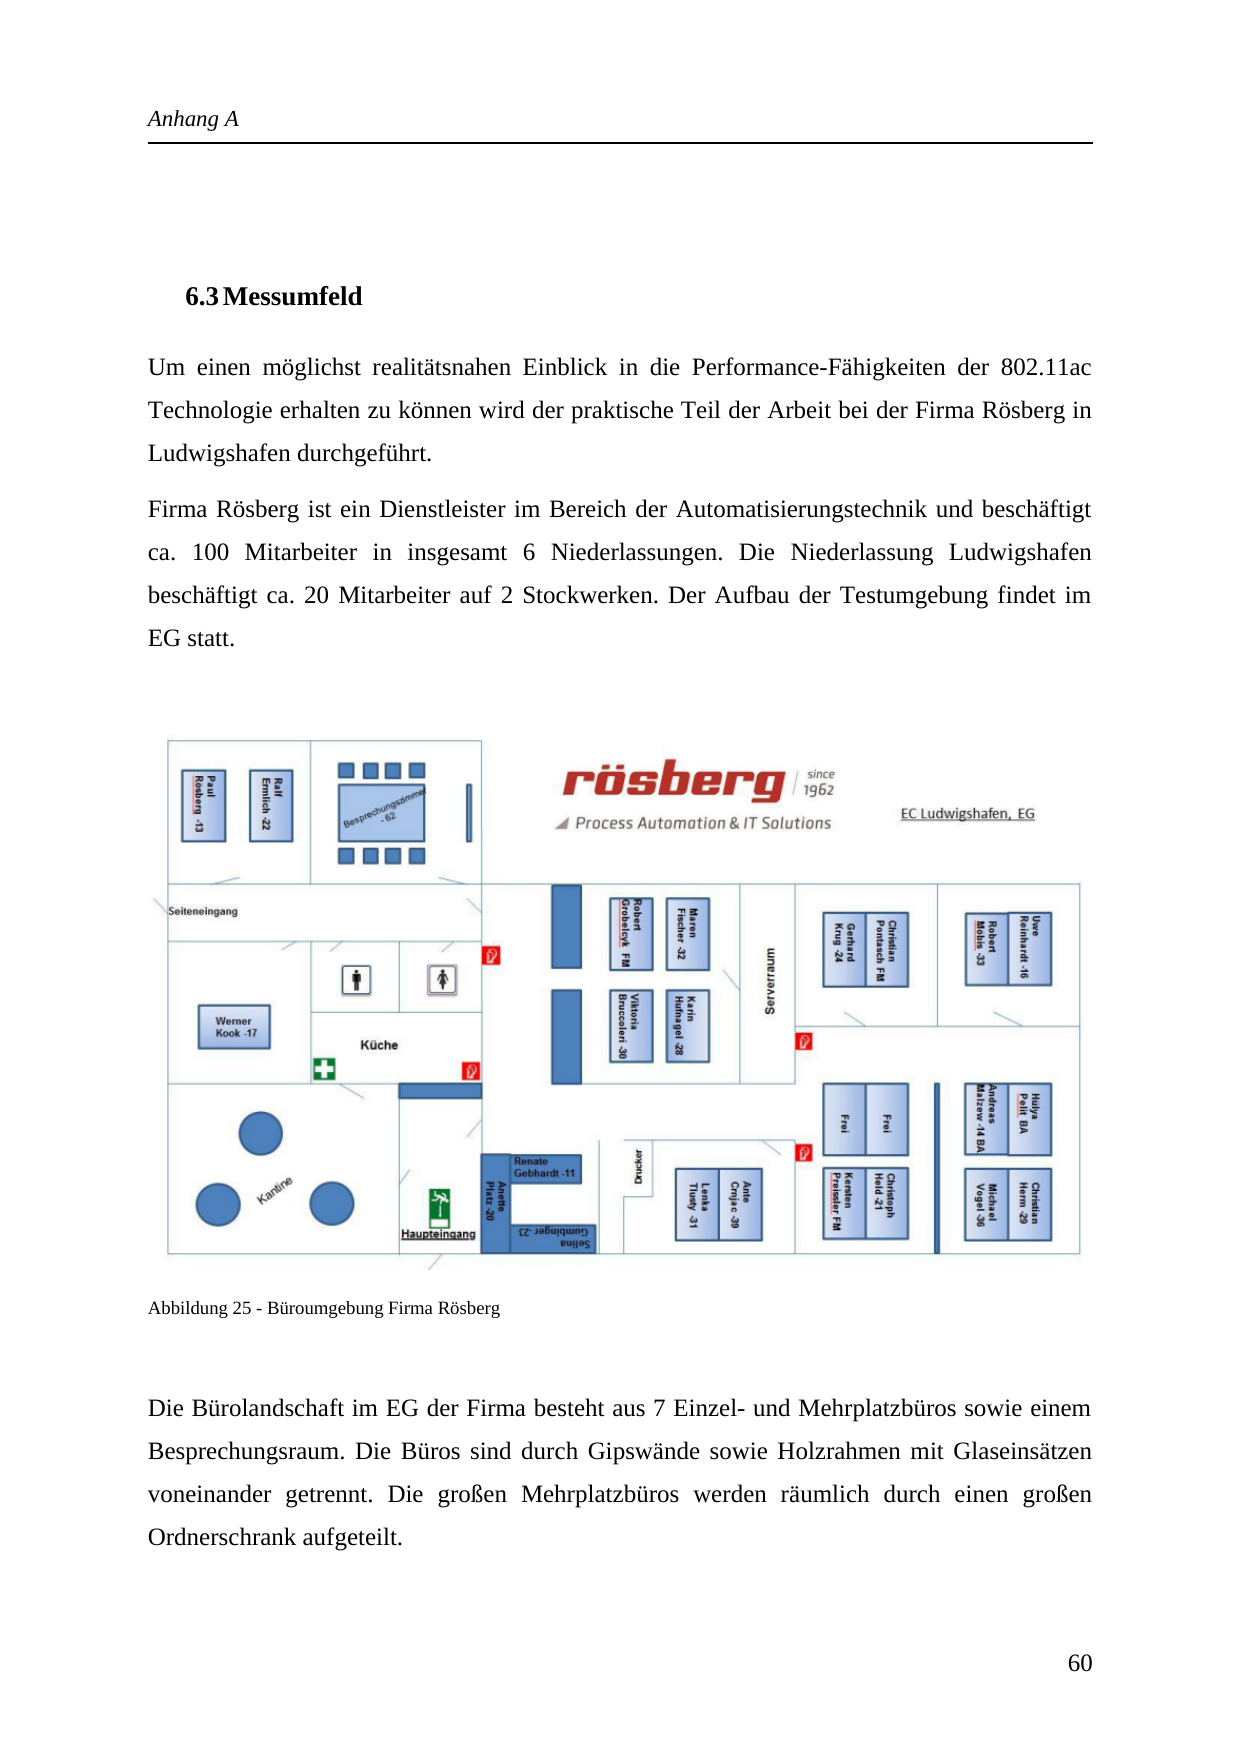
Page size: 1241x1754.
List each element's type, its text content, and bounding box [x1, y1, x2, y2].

text Die Bürolandschaft im EG der Firma besteht aus 7 Einzel- und Mehrplatzbüros sowie einem Besprechungsraum. Die Büros sind durch Gipswände sowie Holzrahmen mit Glaseinsätzen voneinander getrennt. Die großen Mehrplatzbüros werden räumlich durch einen großen Ordnerschrank aufgeteilt. [148, 1393, 1093, 1551]
text Um einen möglichst realitätsnahen Einblick in die Performance-Fähigkeiten der 802.11ac Technologie erhalten zu können wird der praktische Teil der Arbeit bei der Firma Rösberg in Ludwigshafen durchgeführt. [148, 352, 1093, 467]
subtitle Messumfeld [185, 280, 1093, 311]
picture [147, 734, 1093, 1270]
text Abbildung 25 - Büroumgebung Firma Rösberg [148, 1297, 1093, 1318]
text Firma Rösberg ist ein Dienstleister im Bereich der Automatisierungstechnik und beschäftigt ca. 100 Mitarbeiter in insgesamt 6 Niederlassungen. Die Niederlassung Ludwigshafen beschäftigt ca. 20 Mitarbeiter auf 2 Stockwerken. Der Aufbau der Testumgebung findet im EG statt. [148, 494, 1093, 652]
